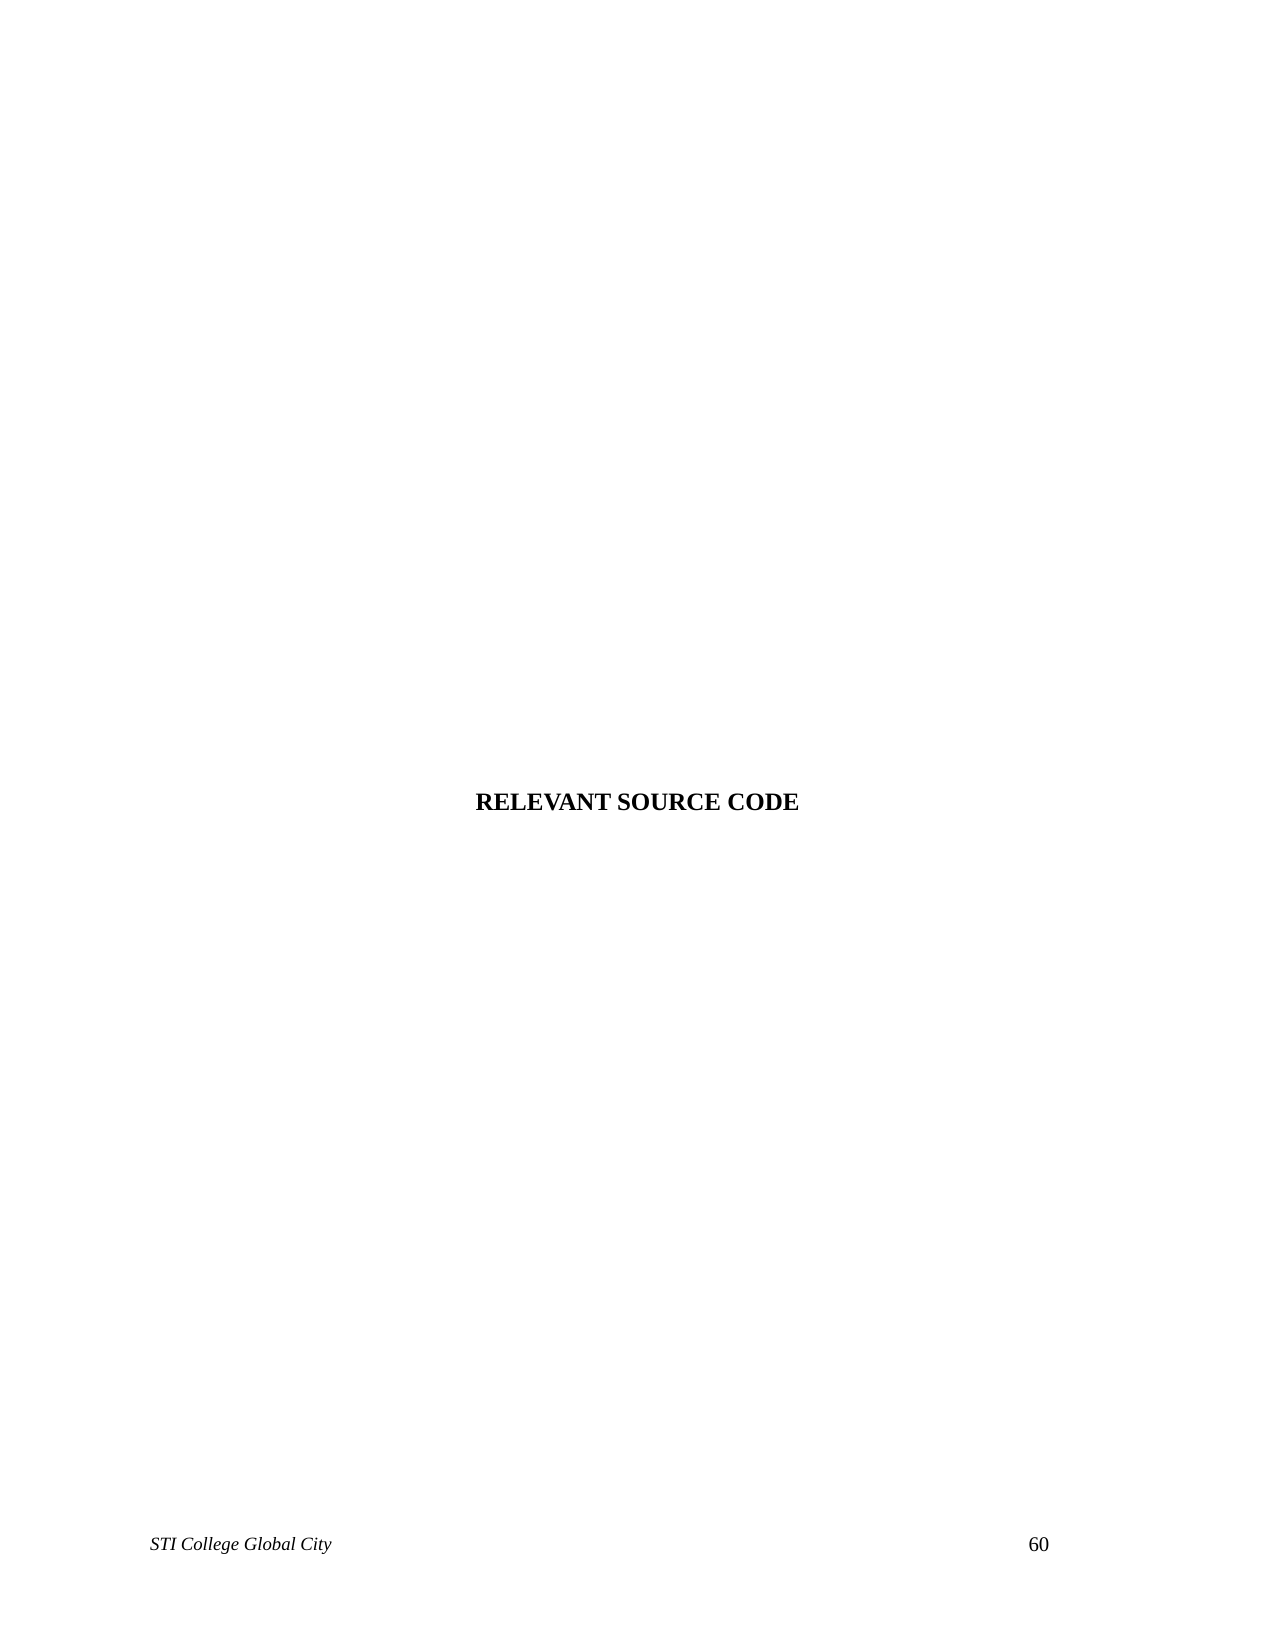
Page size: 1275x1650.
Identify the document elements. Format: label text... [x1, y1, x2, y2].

text Relevant Source Code [150, 787, 1125, 816]
